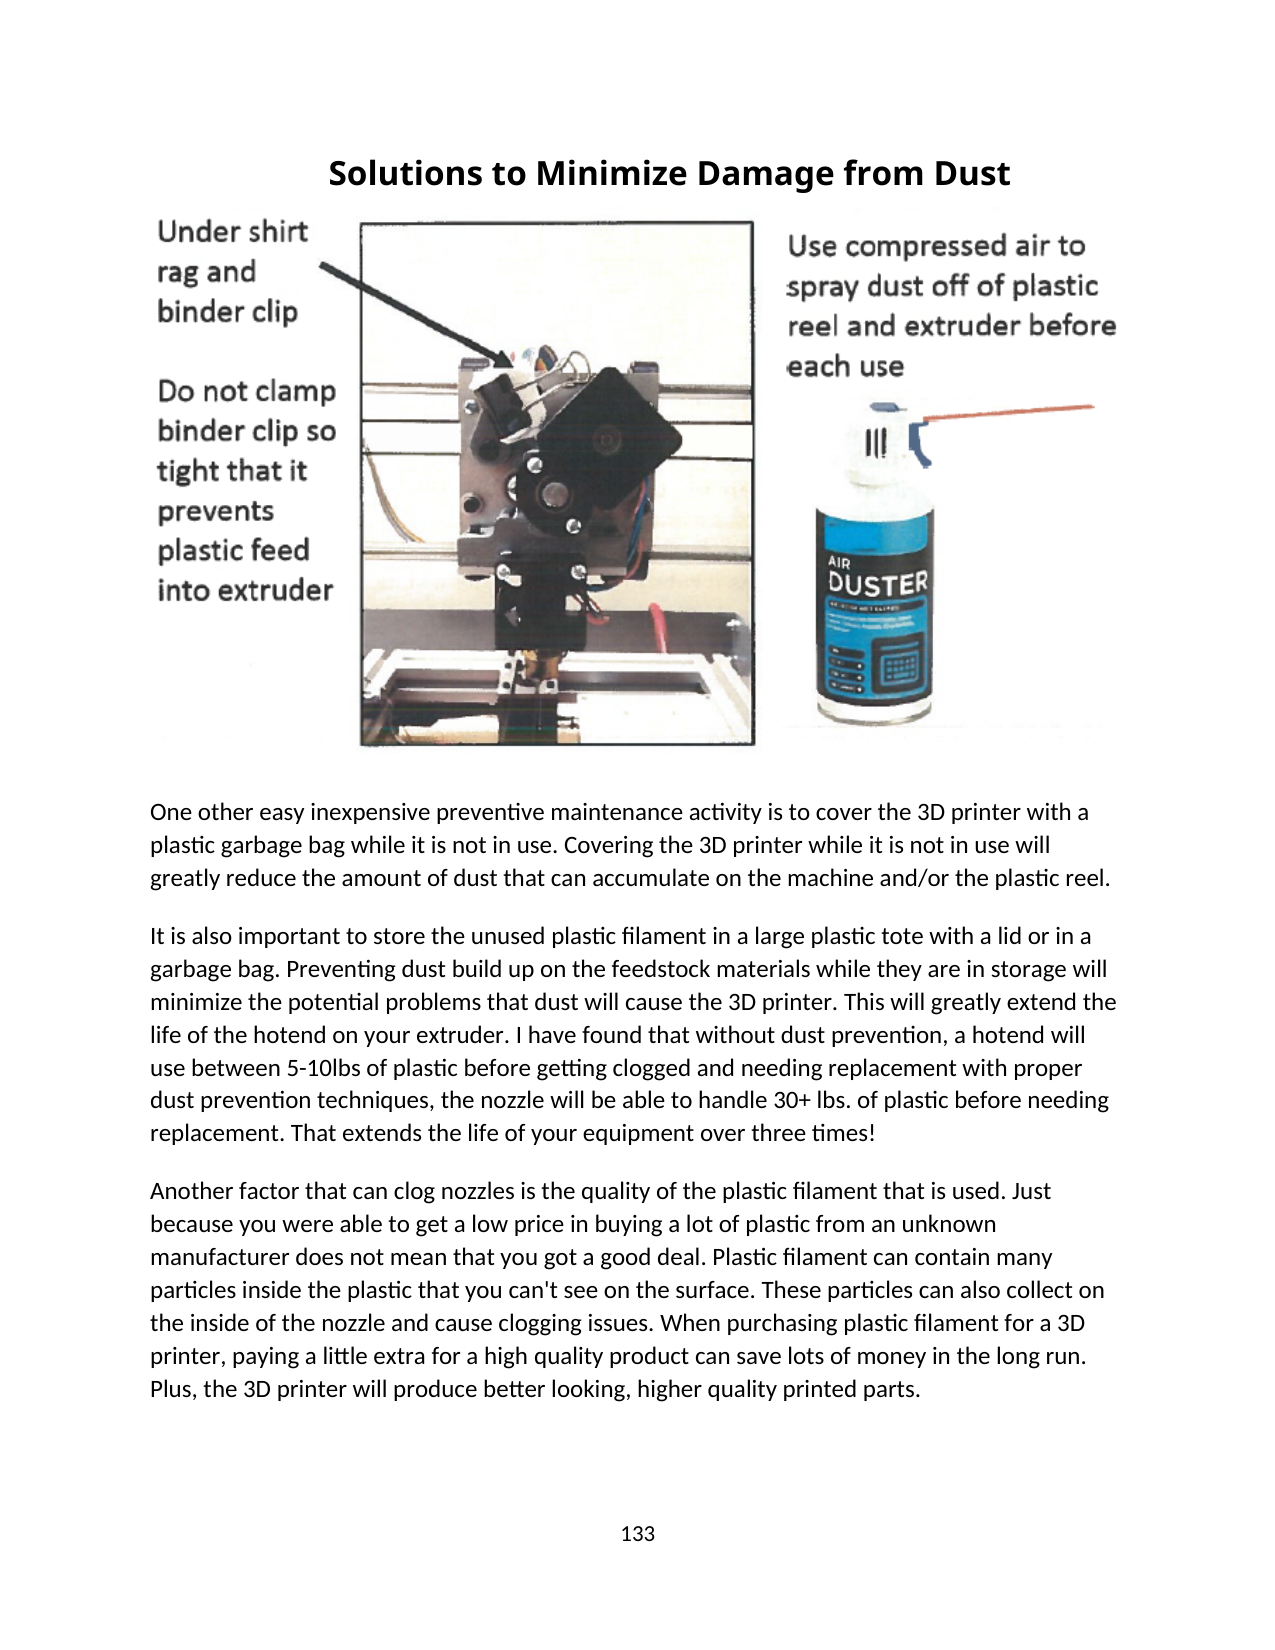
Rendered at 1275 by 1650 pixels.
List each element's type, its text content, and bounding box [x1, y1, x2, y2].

text Another factor that can clog nozzles is the quality of the plastic filament that is used. Just because you were able to get a low price in buying a lot of plastic from an unknown manufacturer does not mean that you got a good deal. Plastic filament can contain many particles inside the plastic that you can't see on the surface. These particles can also collect on the inside of the nozzle and cause clogging issues. When purchasing plastic filament for a 3D printer, paying a little extra for a high­ quality product can save lots of money in the long run. Plus, the 3D printer will produce better looking, higher quality printed parts. [150, 1176, 1125, 1403]
subtitle Solutions to Minimize Damage from Dust [150, 150, 1125, 195]
text It is also important to store the unused plastic filament in a large plastic tote with a lid or in a garbage bag. Preventing dust build up on the feedstock materials while they are in storage will minimize the potential problems that dust will cause the 3D printer. This will greatly extend the life of the hotend on your extruder. I have found that without dust prevention, a hotend will use between 5-10lbs of plastic before getting clogged and needing replacement with proper dust prevention techniques, the nozzle will be able to handle 30+ lbs. of plastic before needing replacement. That extends the life of your equipment over three times! [150, 920, 1125, 1148]
picture [150, 207, 1122, 754]
